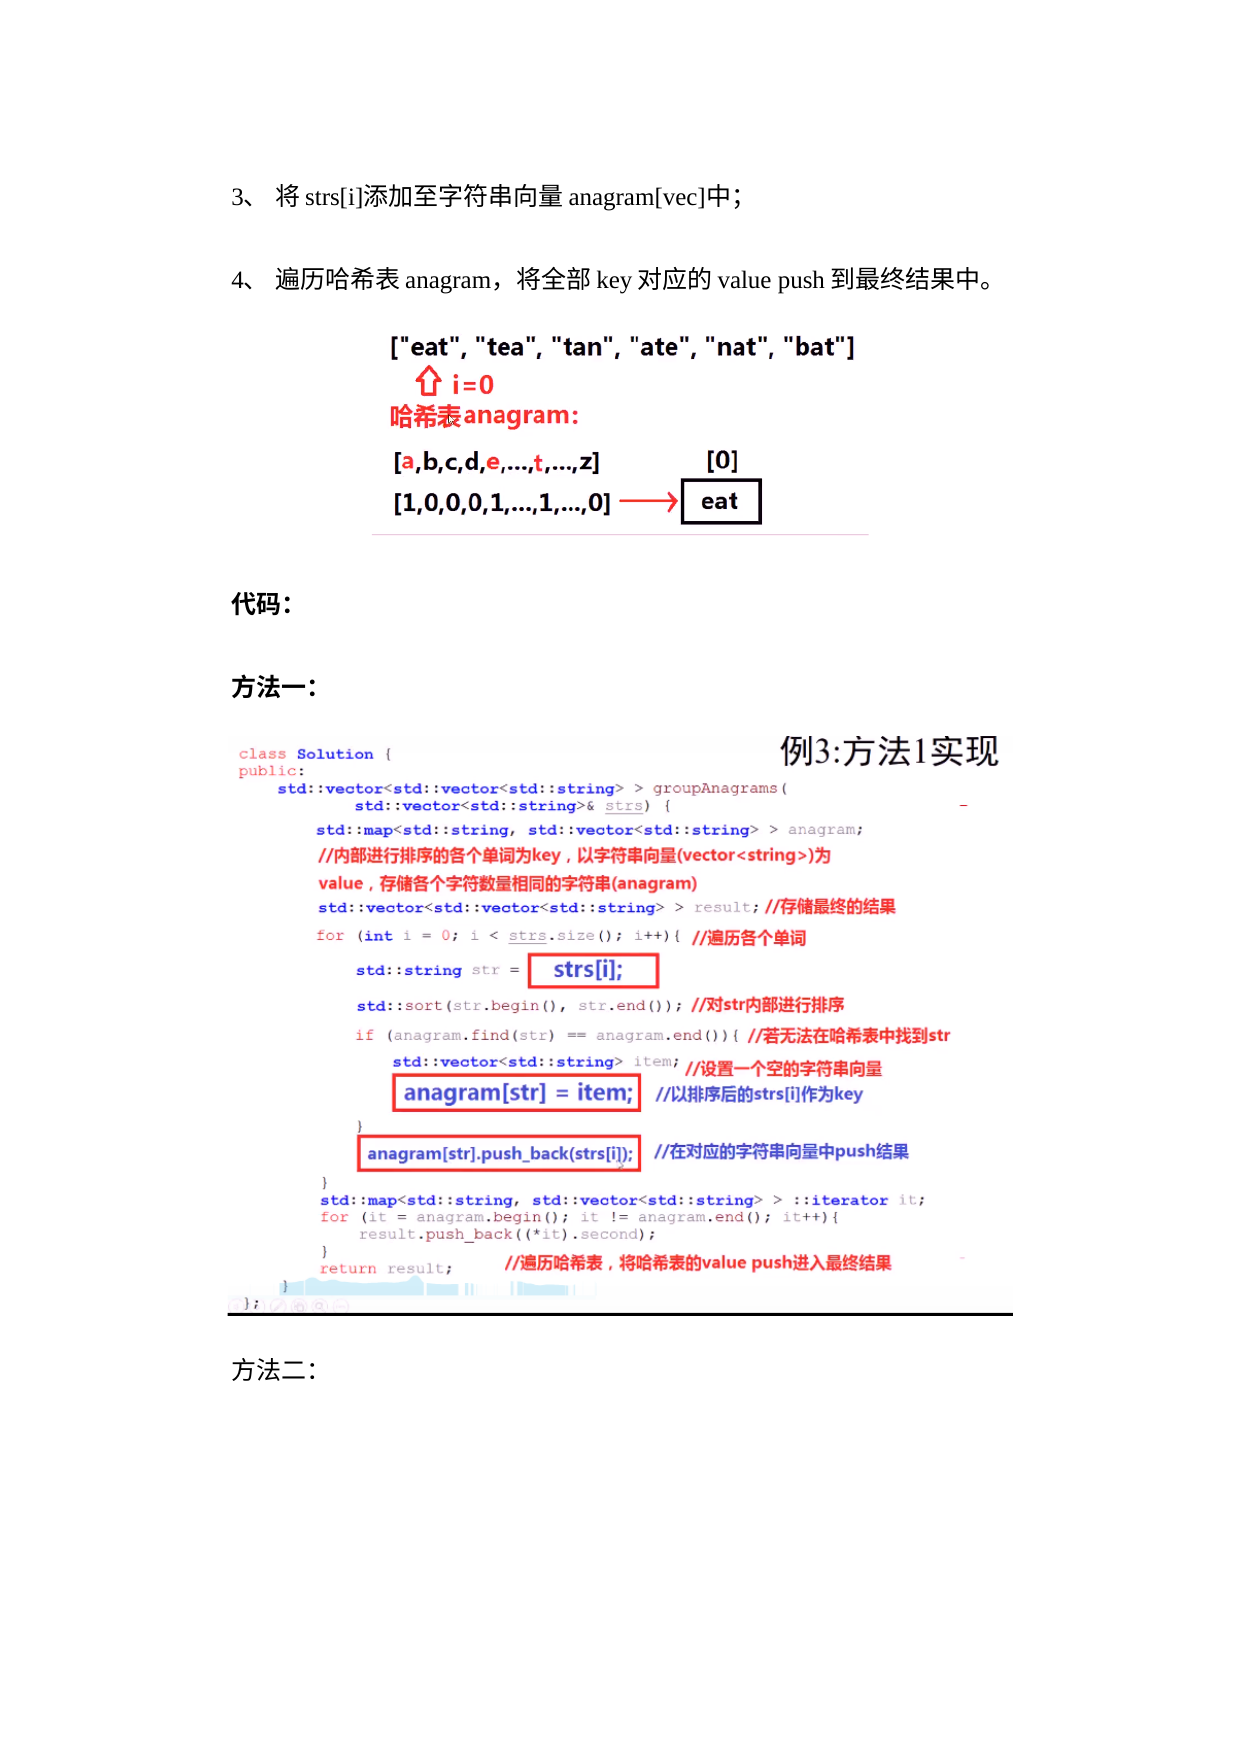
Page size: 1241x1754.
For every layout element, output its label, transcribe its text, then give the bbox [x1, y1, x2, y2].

text 方法二： [187, 1336, 1053, 1401]
list 将strs[i]添加至字符串向量anagram[vec]中； [231, 162, 1053, 227]
list 遍历哈希表anagram，将全部key对应的value push到最终结果中。 [231, 245, 1053, 310]
picture [227, 736, 1013, 1316]
picture [371, 328, 869, 536]
text 代码： [187, 570, 1053, 635]
text 方法一： [187, 653, 1053, 718]
